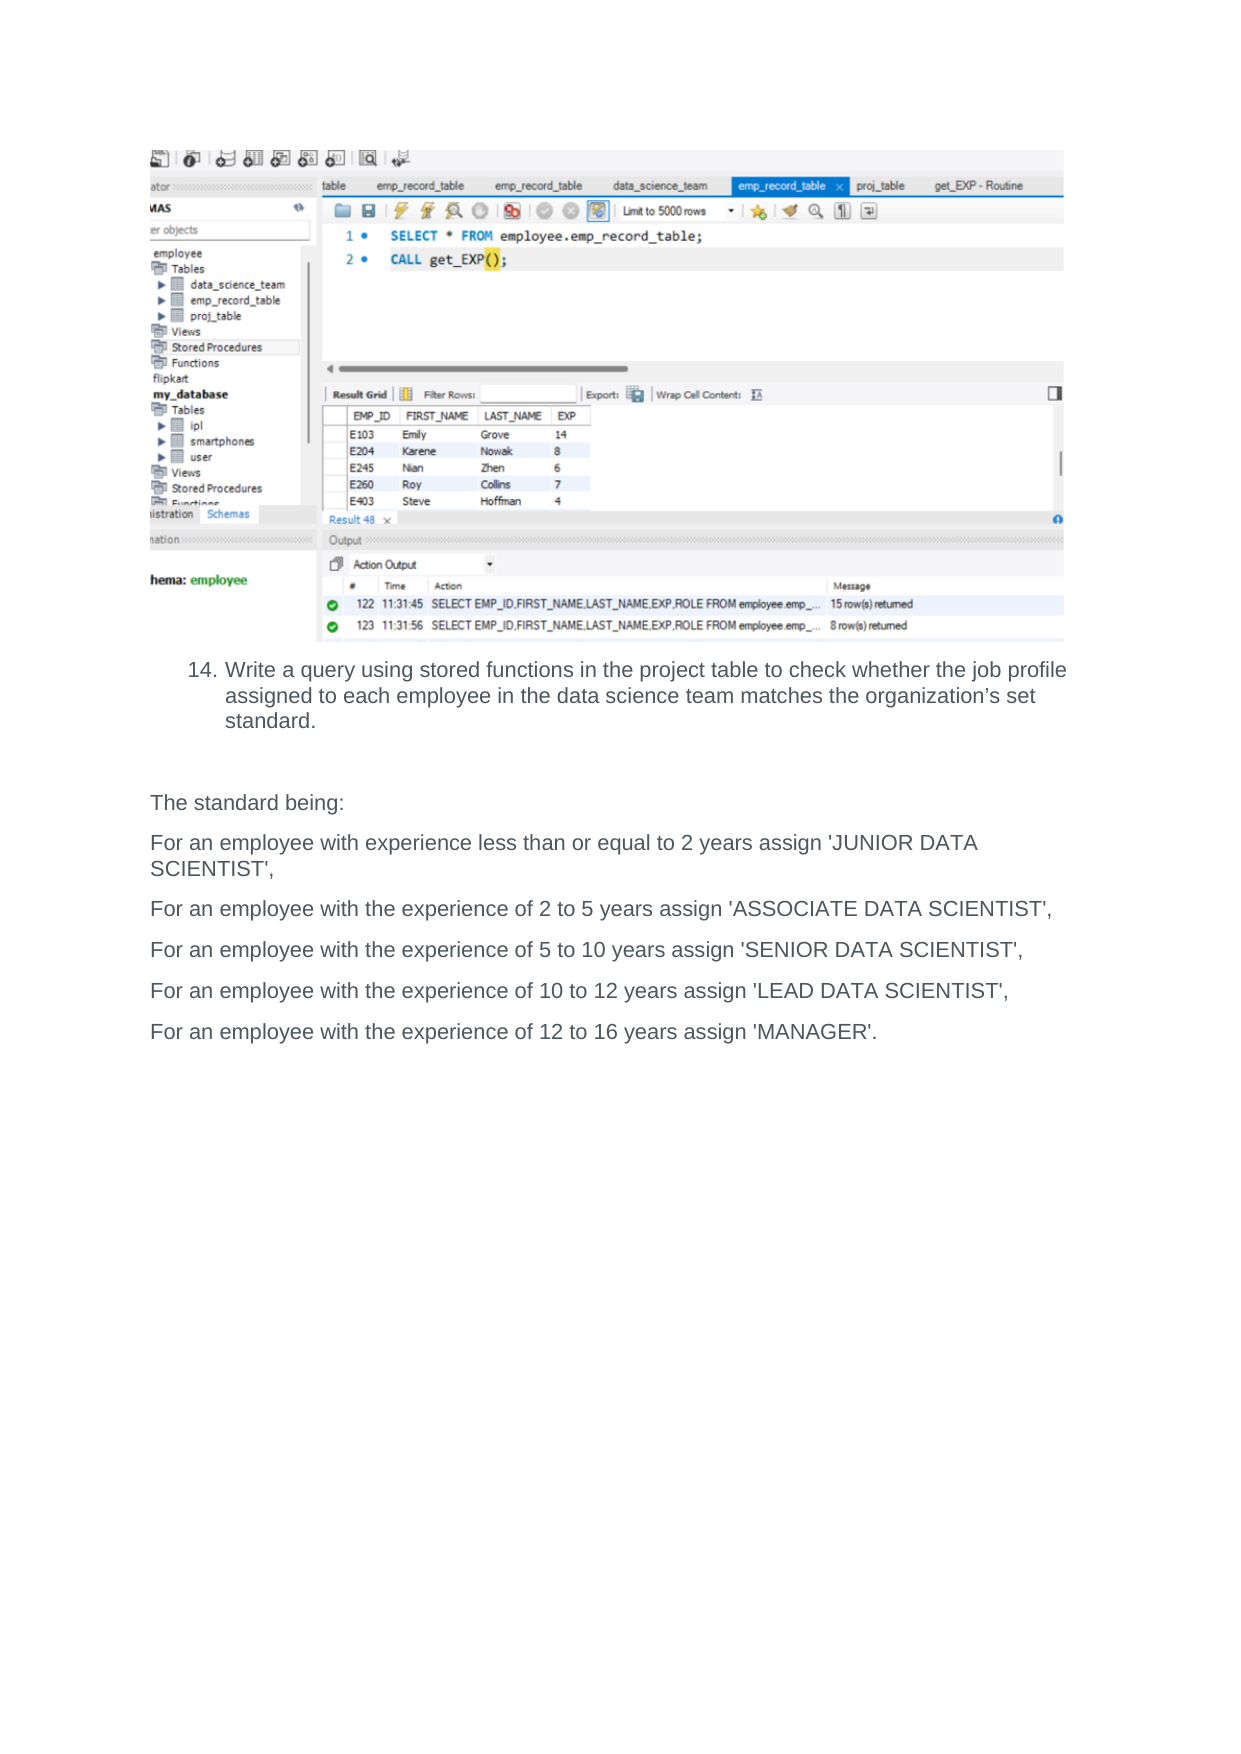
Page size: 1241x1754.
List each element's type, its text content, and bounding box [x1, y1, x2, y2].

list Write a query using stored functions in the project table to check whether the job profile assigned to each employee in the data science team matches the organization’s set standard. [187, 657, 1090, 733]
text For an employee with the experience of 2 to 5 years assign 'ASSOCIATE DATA SCIENTIST', [150, 896, 1090, 921]
text The standard being: [150, 789, 1090, 814]
picture [150, 150, 1064, 642]
text For an employee with the experience of 5 to 10 years assign 'SENIOR DATA SCIENTIST', [150, 937, 1090, 962]
text For an employee with the experience of 10 to 12 years assign 'LEAD DATA SCIENTIST', [150, 978, 1090, 1003]
text For an employee with the experience of 12 to 16 years assign 'MANAGER'. [150, 1019, 1090, 1044]
text For an employee with experience less than or equal to 2 years assign 'JUNIOR DATA SCIENTIST', [150, 830, 1090, 881]
